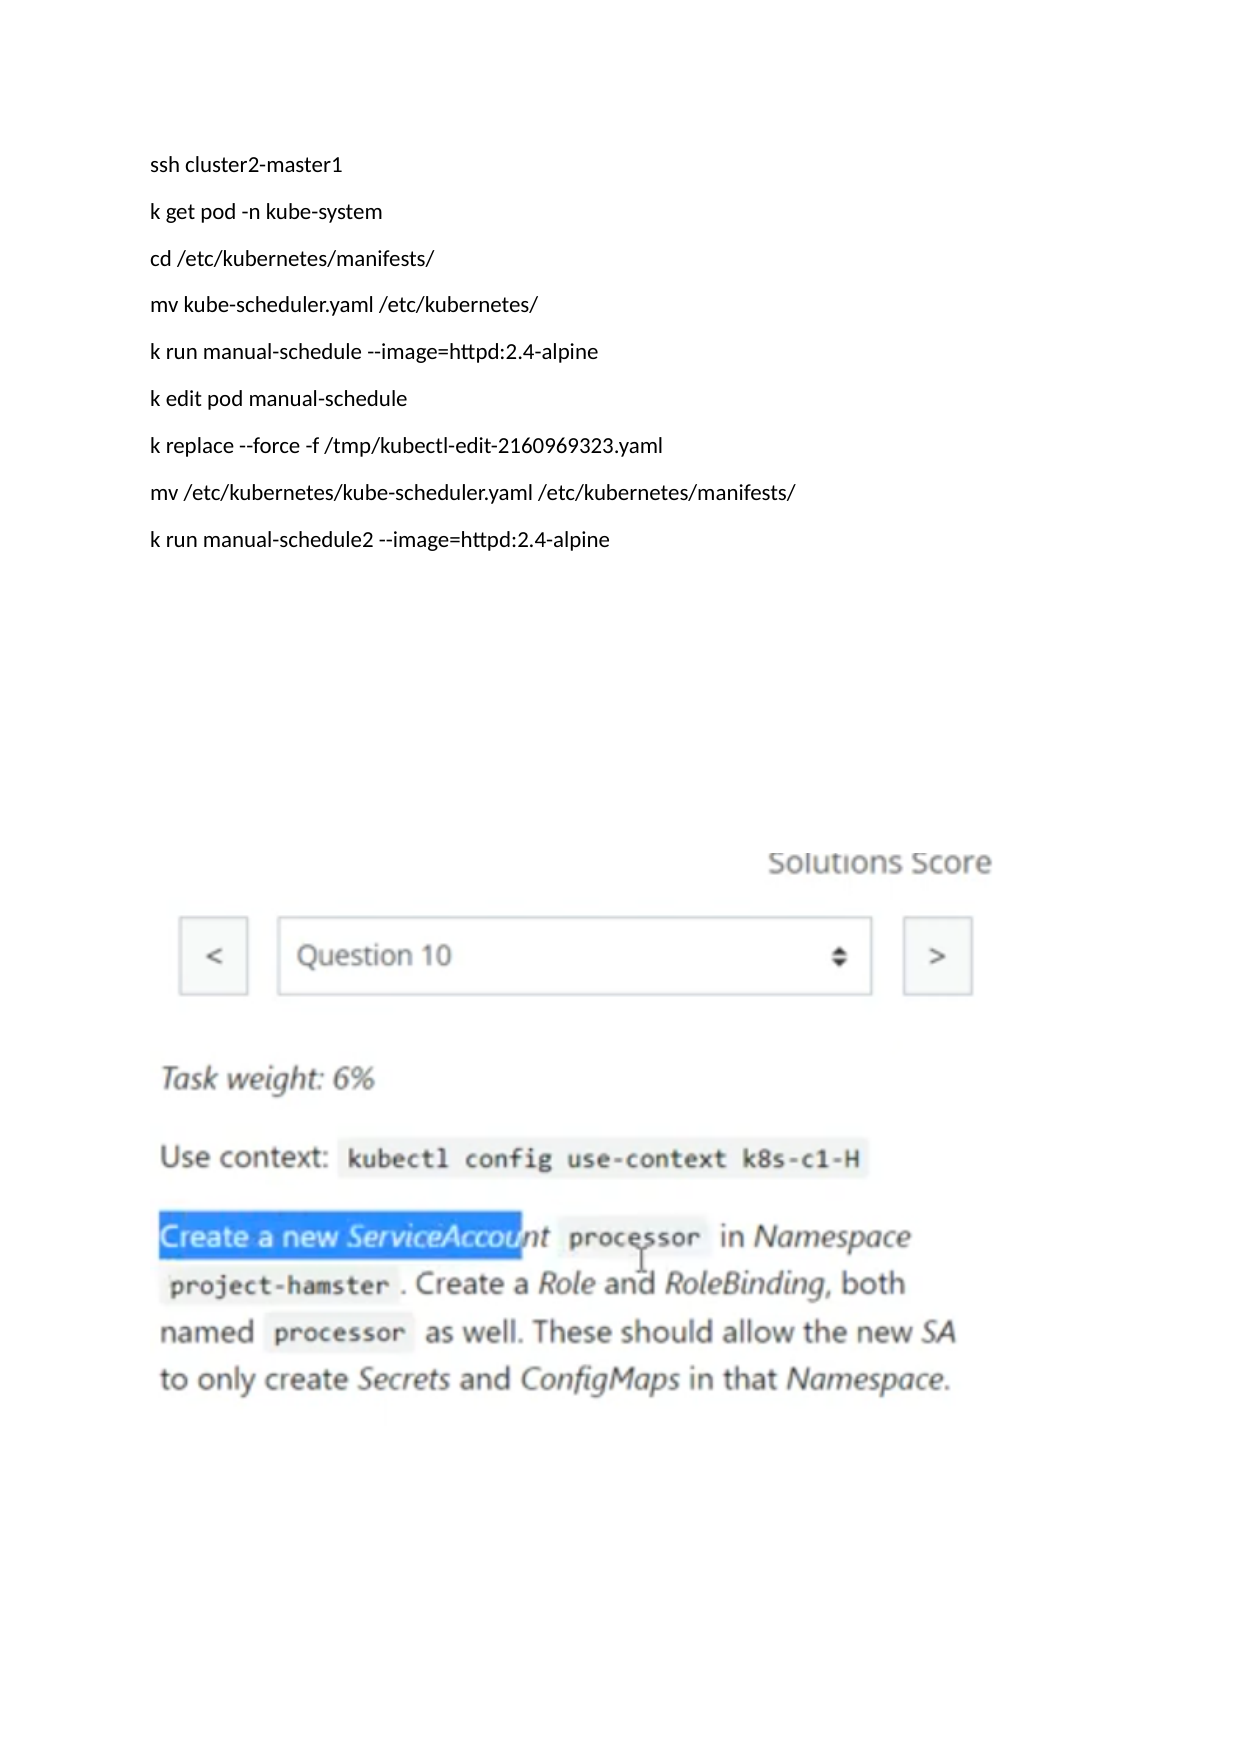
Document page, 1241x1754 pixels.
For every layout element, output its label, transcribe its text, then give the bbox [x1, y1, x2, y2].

text mv kube-scheduler.yaml /etc/kubernetes/ [150, 291, 1090, 319]
text k get pod -n kube-system [150, 197, 1090, 225]
text ssh cluster2-master1 [150, 150, 1090, 178]
text mv /etc/kubernetes/kube-scheduler.yaml /etc/kubernetes/manifests/ [150, 478, 1090, 506]
text k replace --force -f /tmp/kubectl-edit-2160969323.yaml [150, 431, 1090, 459]
text k run manual-schedule2 --image=httpd:2.4-alpine [150, 525, 1090, 553]
text k run manual-schedule --image=httpd:2.4-alpine [150, 337, 1090, 366]
text cd /etc/kubernetes/manifests/ [150, 244, 1090, 272]
text k edit pod manual-schedule [150, 384, 1090, 412]
picture [150, 853, 993, 1460]
